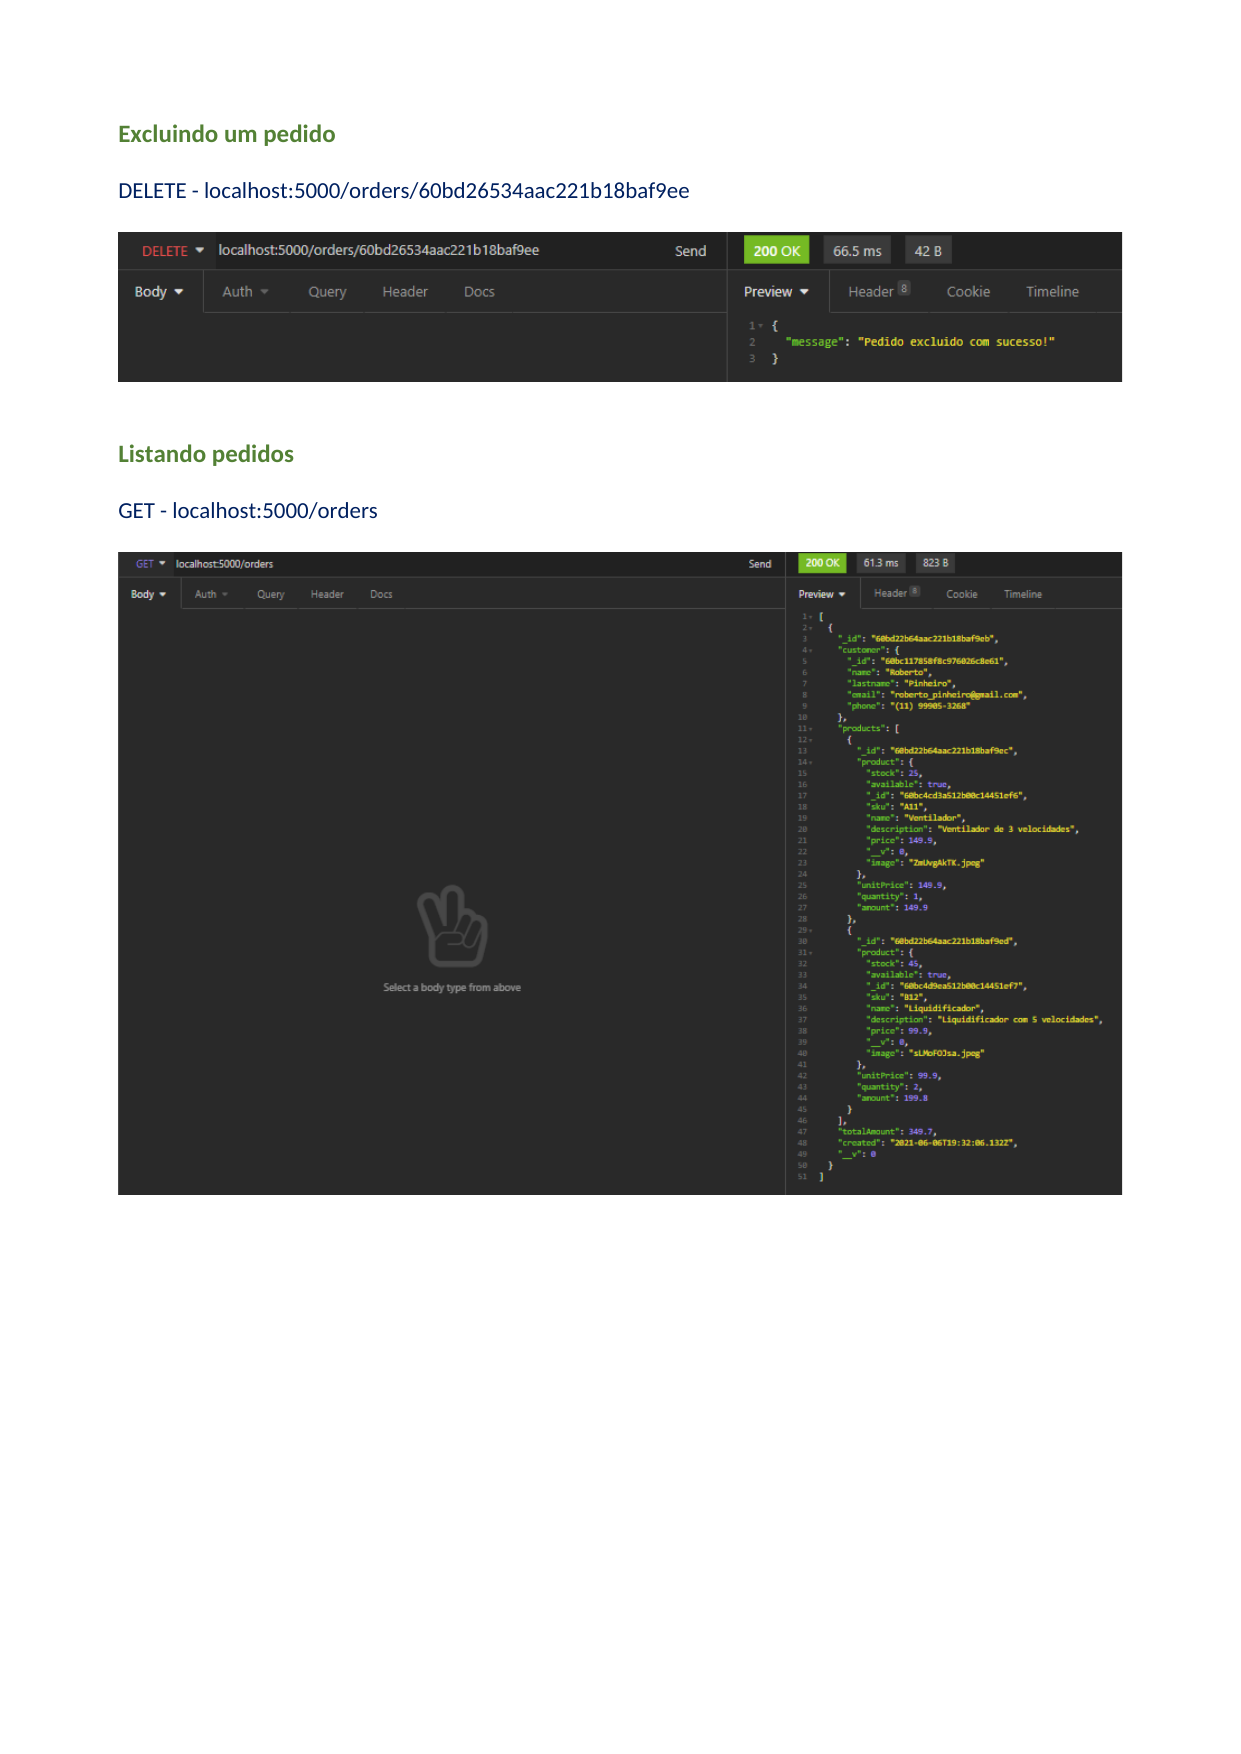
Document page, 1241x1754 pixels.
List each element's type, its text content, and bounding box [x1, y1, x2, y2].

subtitle Listando pedidos [118, 438, 1122, 468]
picture [118, 232, 1123, 382]
subtitle Excluindo um pedido [118, 118, 1122, 149]
text DELETE - localhost:5000/orders/60bd26534aac221b18baf9ee [118, 177, 1122, 205]
picture [118, 552, 1123, 1195]
text GET - localhost:5000/orders [118, 496, 1122, 524]
